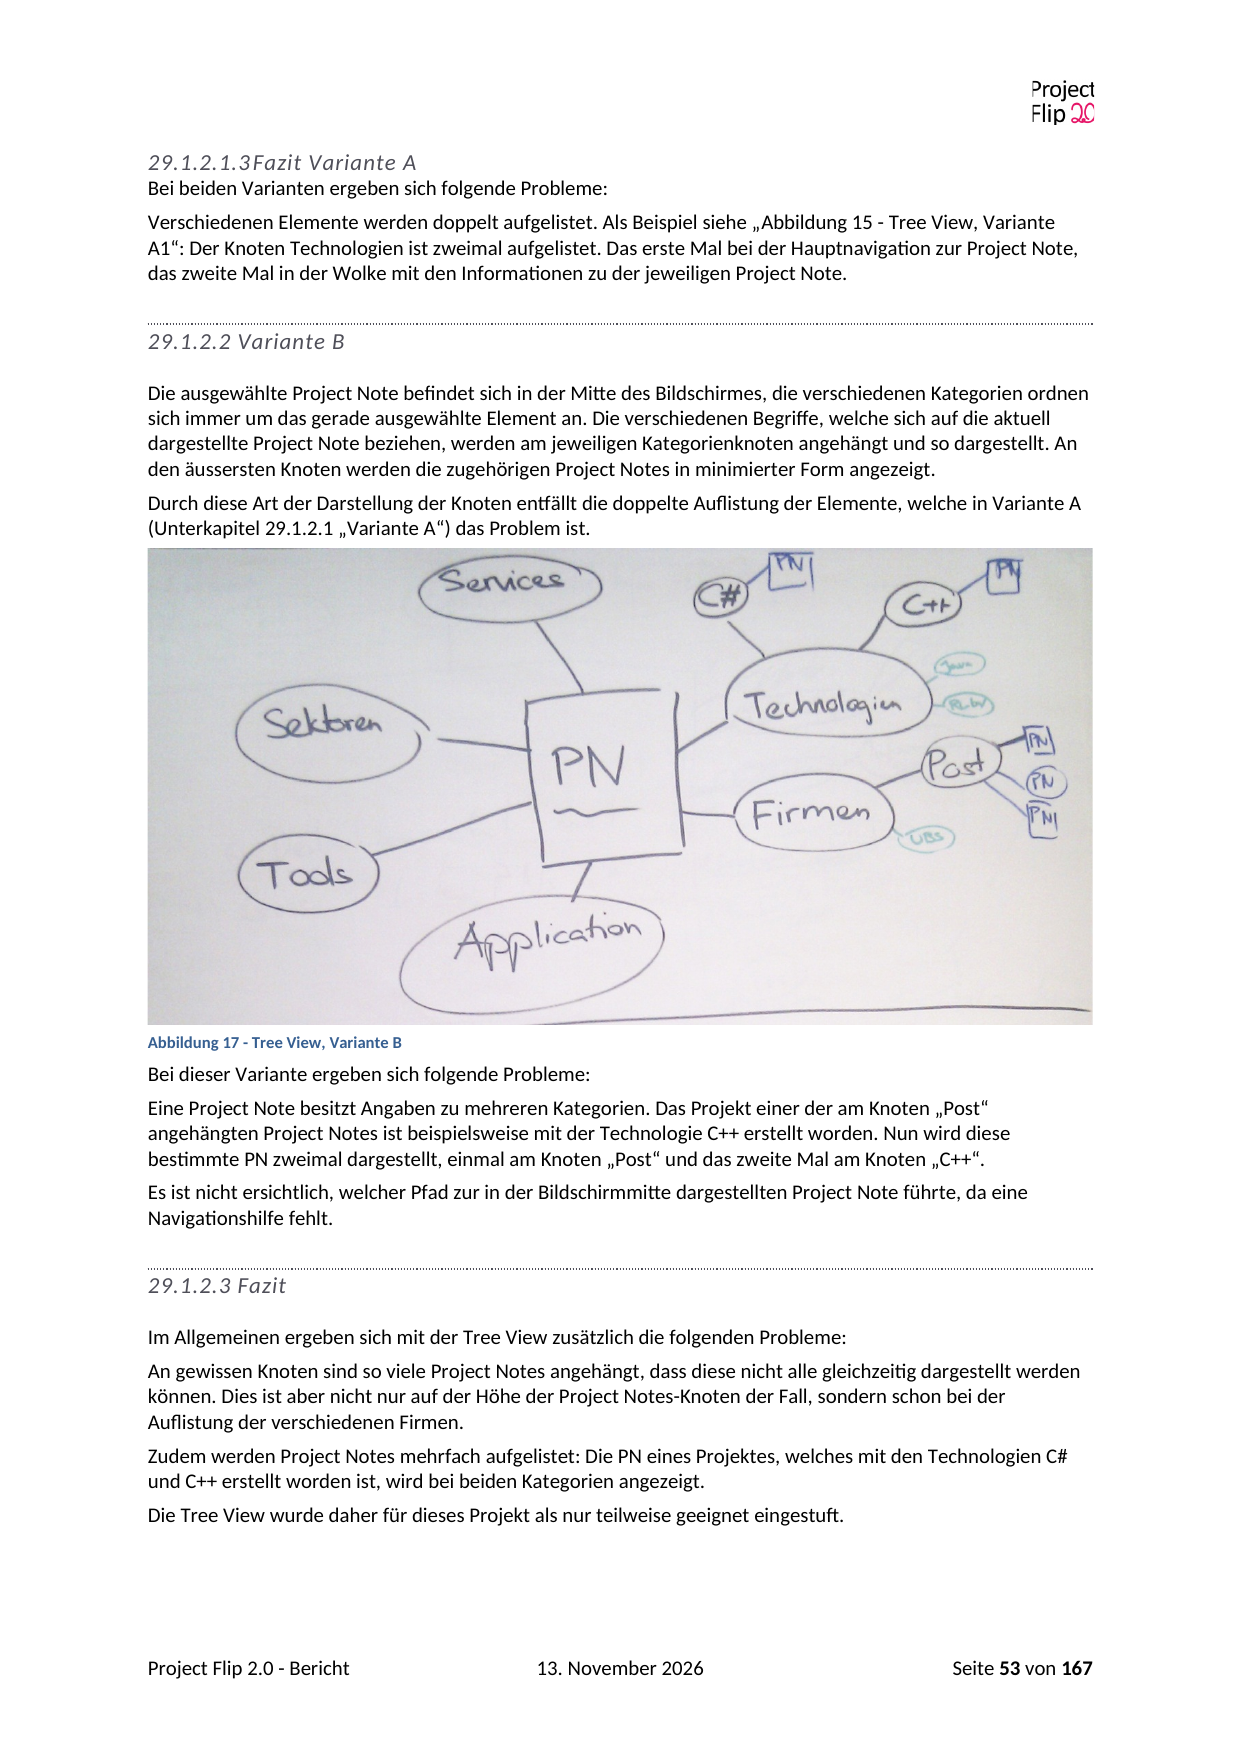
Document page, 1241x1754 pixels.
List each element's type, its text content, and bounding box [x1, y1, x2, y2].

text Die Tree View wurde daher für dieses Projekt als nur teilweise geeignet eingestuft. [148, 1502, 1093, 1527]
picture [147, 548, 1093, 1025]
text Bei dieser Variante ergeben sich folgende Probleme: [148, 1061, 1093, 1087]
subtitle Fazit Variante A [148, 148, 1093, 176]
text An gewissen Knoten sind so viele Project Notes angehängt, dass diese nicht alle gleichzeitig dargestellt werden können. Dies ist aber nicht nur auf der Höhe der Project Notes-Knoten der Fall, sondern schon bei der Auflistung der verschiedenen Firmen. [148, 1358, 1093, 1434]
picture [1081, 79, 1097, 124]
text Die ausgewählte Project Note befindet sich in der Mitte des Bildschirmes, die verschiedenen Kategorien ordnen sich immer um das gerade ausgewählte Element an. Die verschiedenen Begriffe, welche sich auf die aktuell dargestellte Project Note beziehen, werden am jeweiligen Kategorienknoten angehängt und so dargestellt. An den äussersten Knoten werden die zugehörigen Project Notes in minimierter Form angezeigt. [148, 380, 1093, 481]
subtitle Variante B [148, 323, 1093, 355]
text Im Allgemeinen ergeben sich mit der Tree View zusätzlich die folgenden Probleme: [148, 1324, 1093, 1350]
text Durch diese Art der Darstellung der Knoten entfällt die doppelte Auflistung der Elemente, welche in Variante A (Unterkapitel 3.1.2.1 „Variante A“) das Problem ist. [148, 490, 1093, 541]
text Bei beiden Varianten ergeben sich folgende Probleme: [148, 176, 1093, 201]
text Es ist nicht ersichtlich, welcher Pfad zur in der Bildschirmmitte dargestellten Project Note führte, da eine Navigationshilfe fehlt. [148, 1179, 1093, 1230]
text Zudem werden Project Notes mehrfach aufgelistet: Die PN eines Projektes, welches mit den Technologien C# und C++ erstellt worden ist, wird bei beiden Kategorien angezeigt. [148, 1443, 1093, 1494]
text Eine Project Note besitzt Angaben zu mehreren Kategorien. Das Projekt einer der am Knoten „Post“ angehängten Project Notes ist beispielsweise mit der Technologie C++ erstellt worden. Nun wird diese bestimmte PN zweimal dargestellt, einmal am Knoten „Post“ und das zweite Mal am Knoten „C++“. [148, 1095, 1093, 1171]
subtitle Fazit [148, 1268, 1093, 1299]
